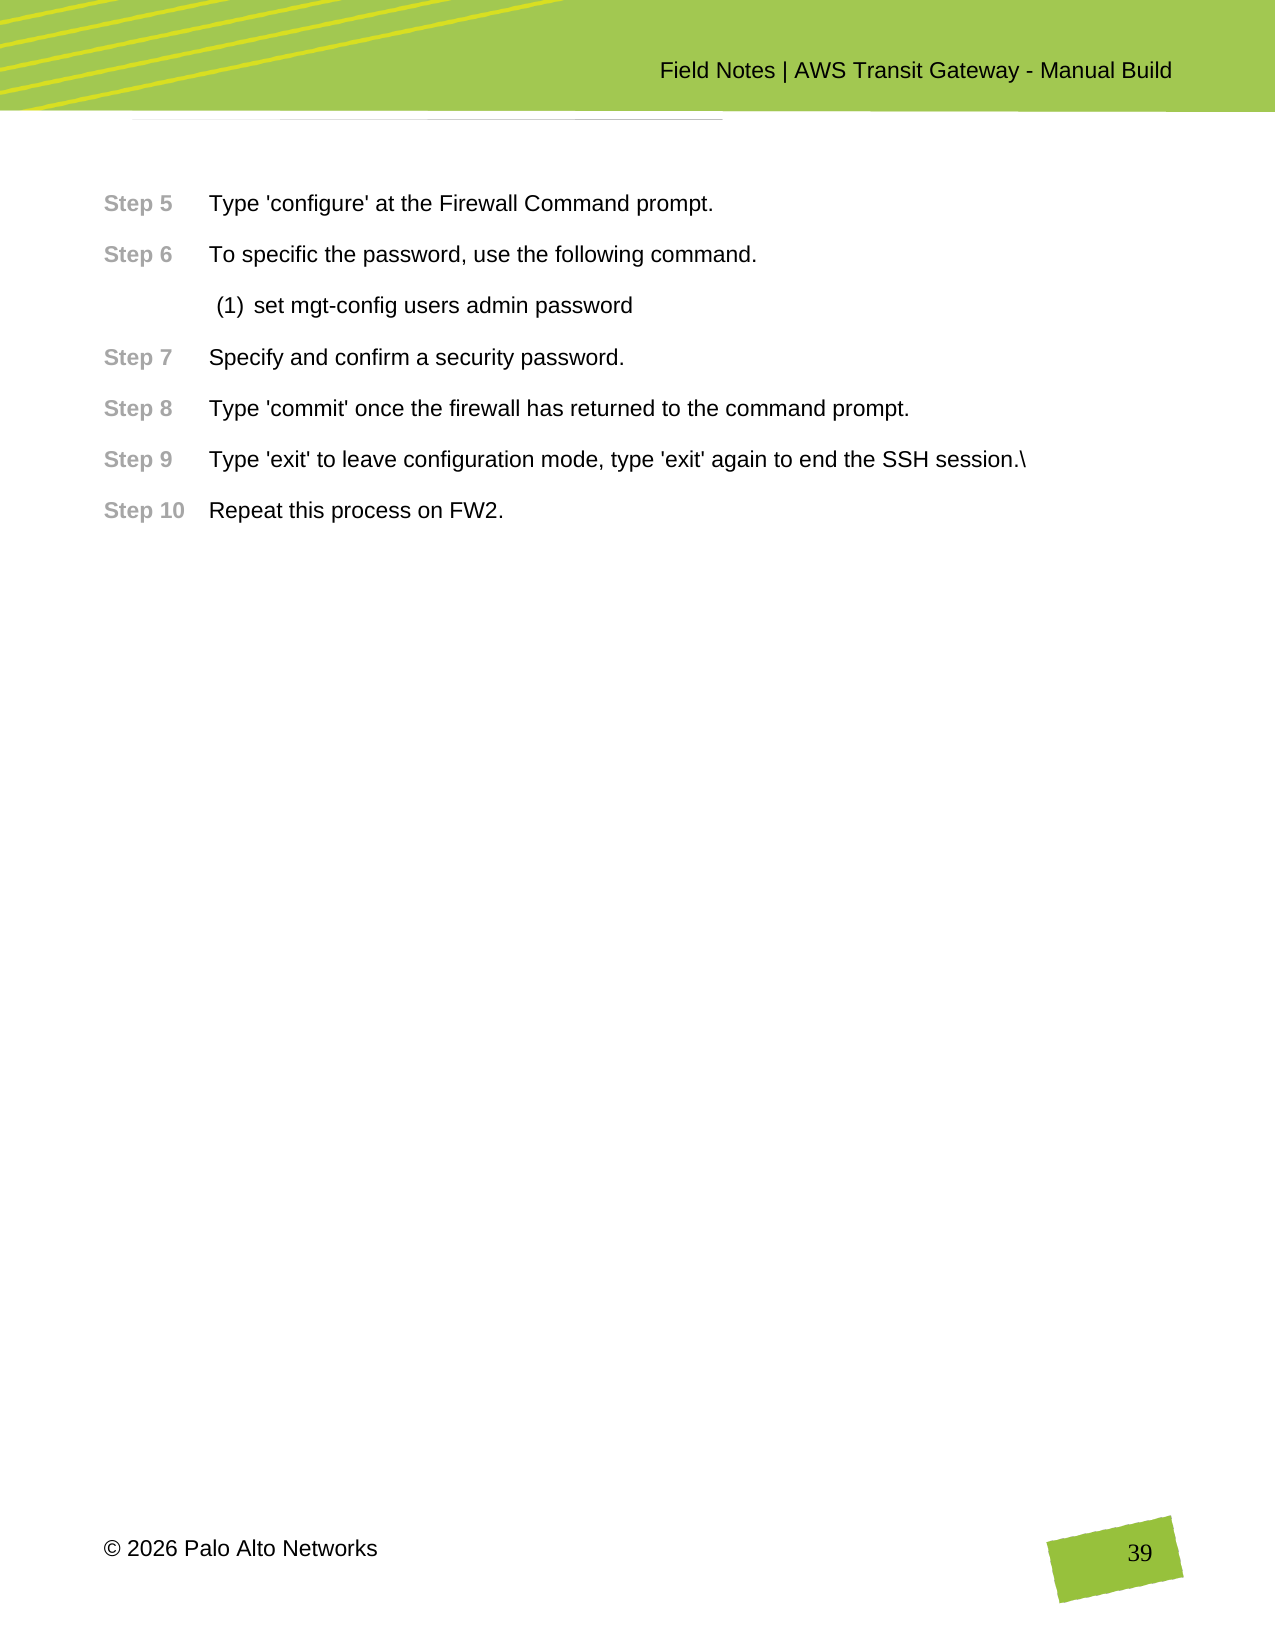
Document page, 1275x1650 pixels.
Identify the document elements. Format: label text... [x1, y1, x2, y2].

text Repeat this process on FW2. [103, 497, 1172, 523]
text Type 'commit' once the firewall has returned to the command prompt. [103, 394, 1172, 421]
picture [0, 0, 1275, 1650]
text To specific the password, use the following command. [103, 241, 1172, 268]
text Specify and confirm a security password. [103, 343, 1172, 370]
list set mgt-config users admin password [216, 292, 1172, 319]
text Type 'configure' at the Firewall Command prompt. [103, 190, 1172, 217]
text Type 'exit' to leave configuration mode, type 'exit' again to end the SSH session.\ [103, 446, 1172, 472]
